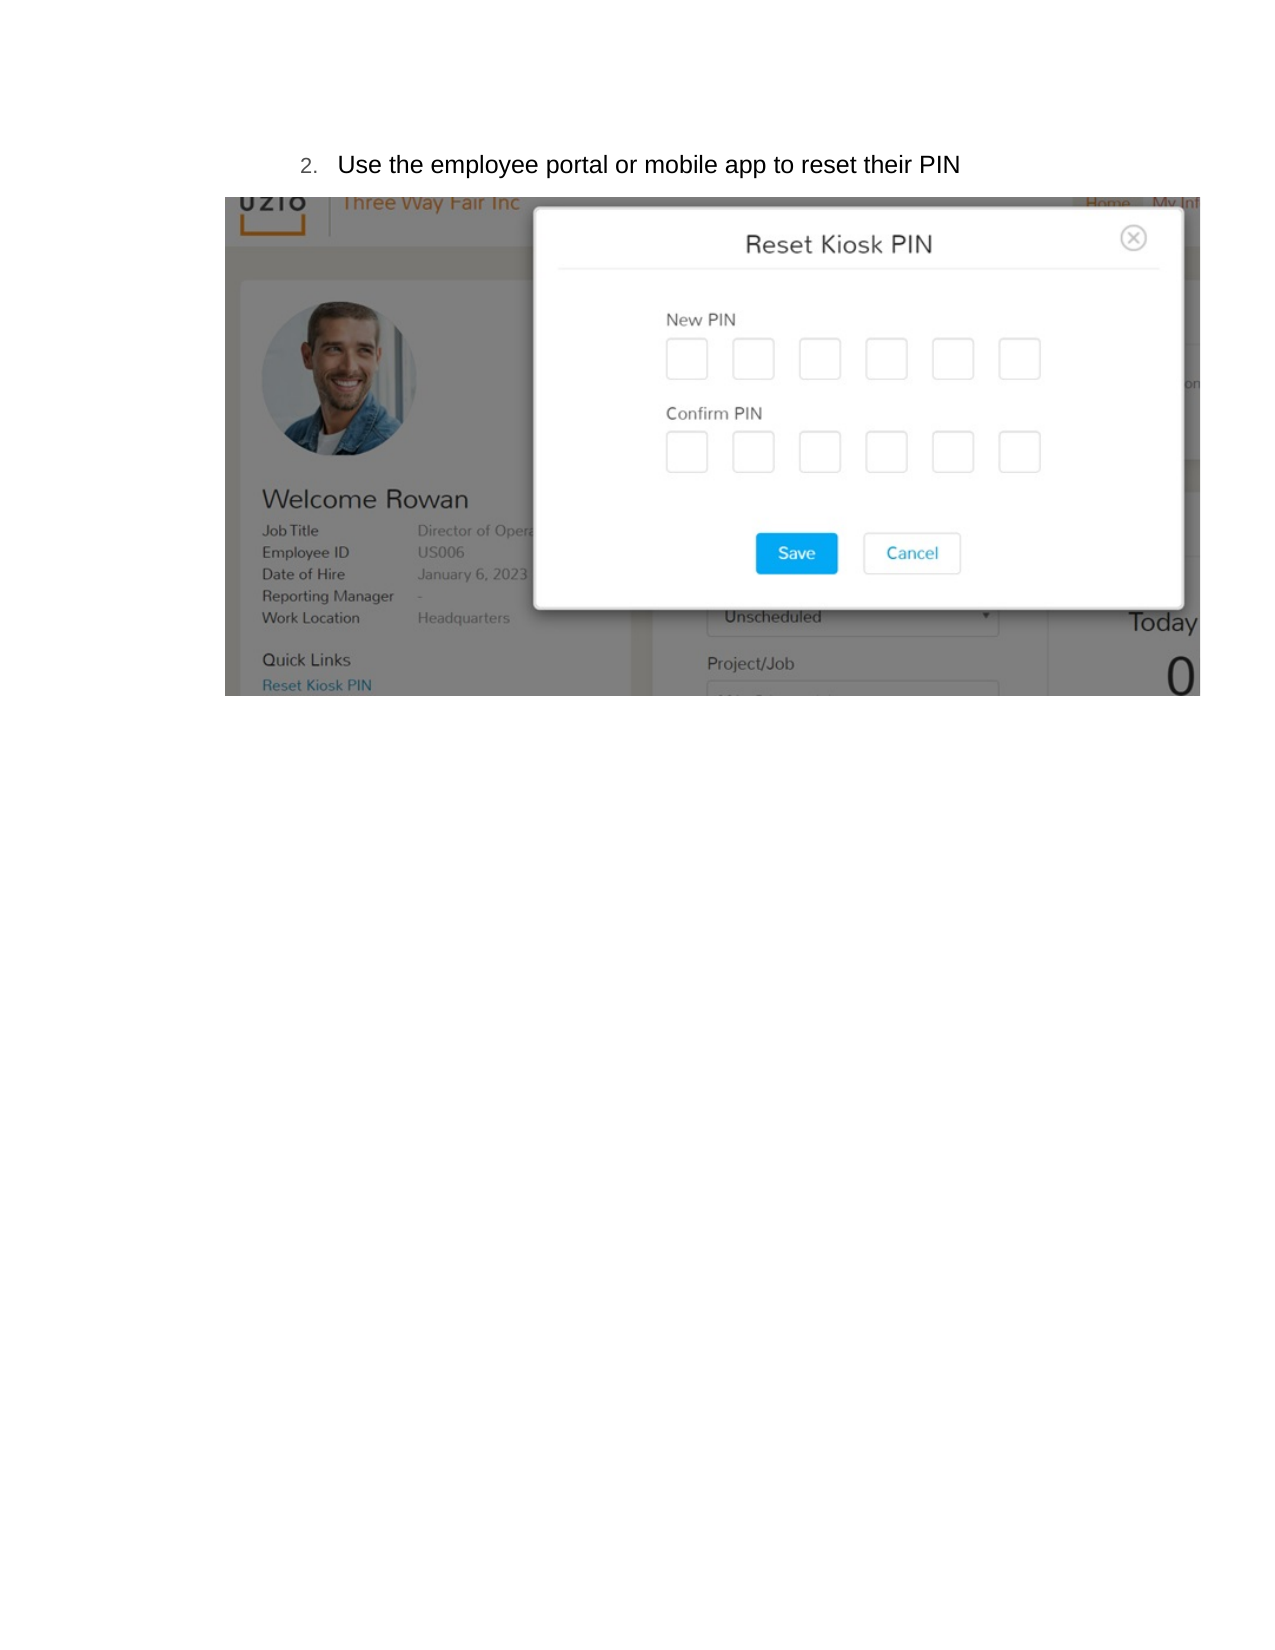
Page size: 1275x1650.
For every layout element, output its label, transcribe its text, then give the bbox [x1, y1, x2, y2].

list Use the employee portal or mobile app to reset their PIN [300, 150, 1125, 179]
picture [225, 197, 1200, 696]
